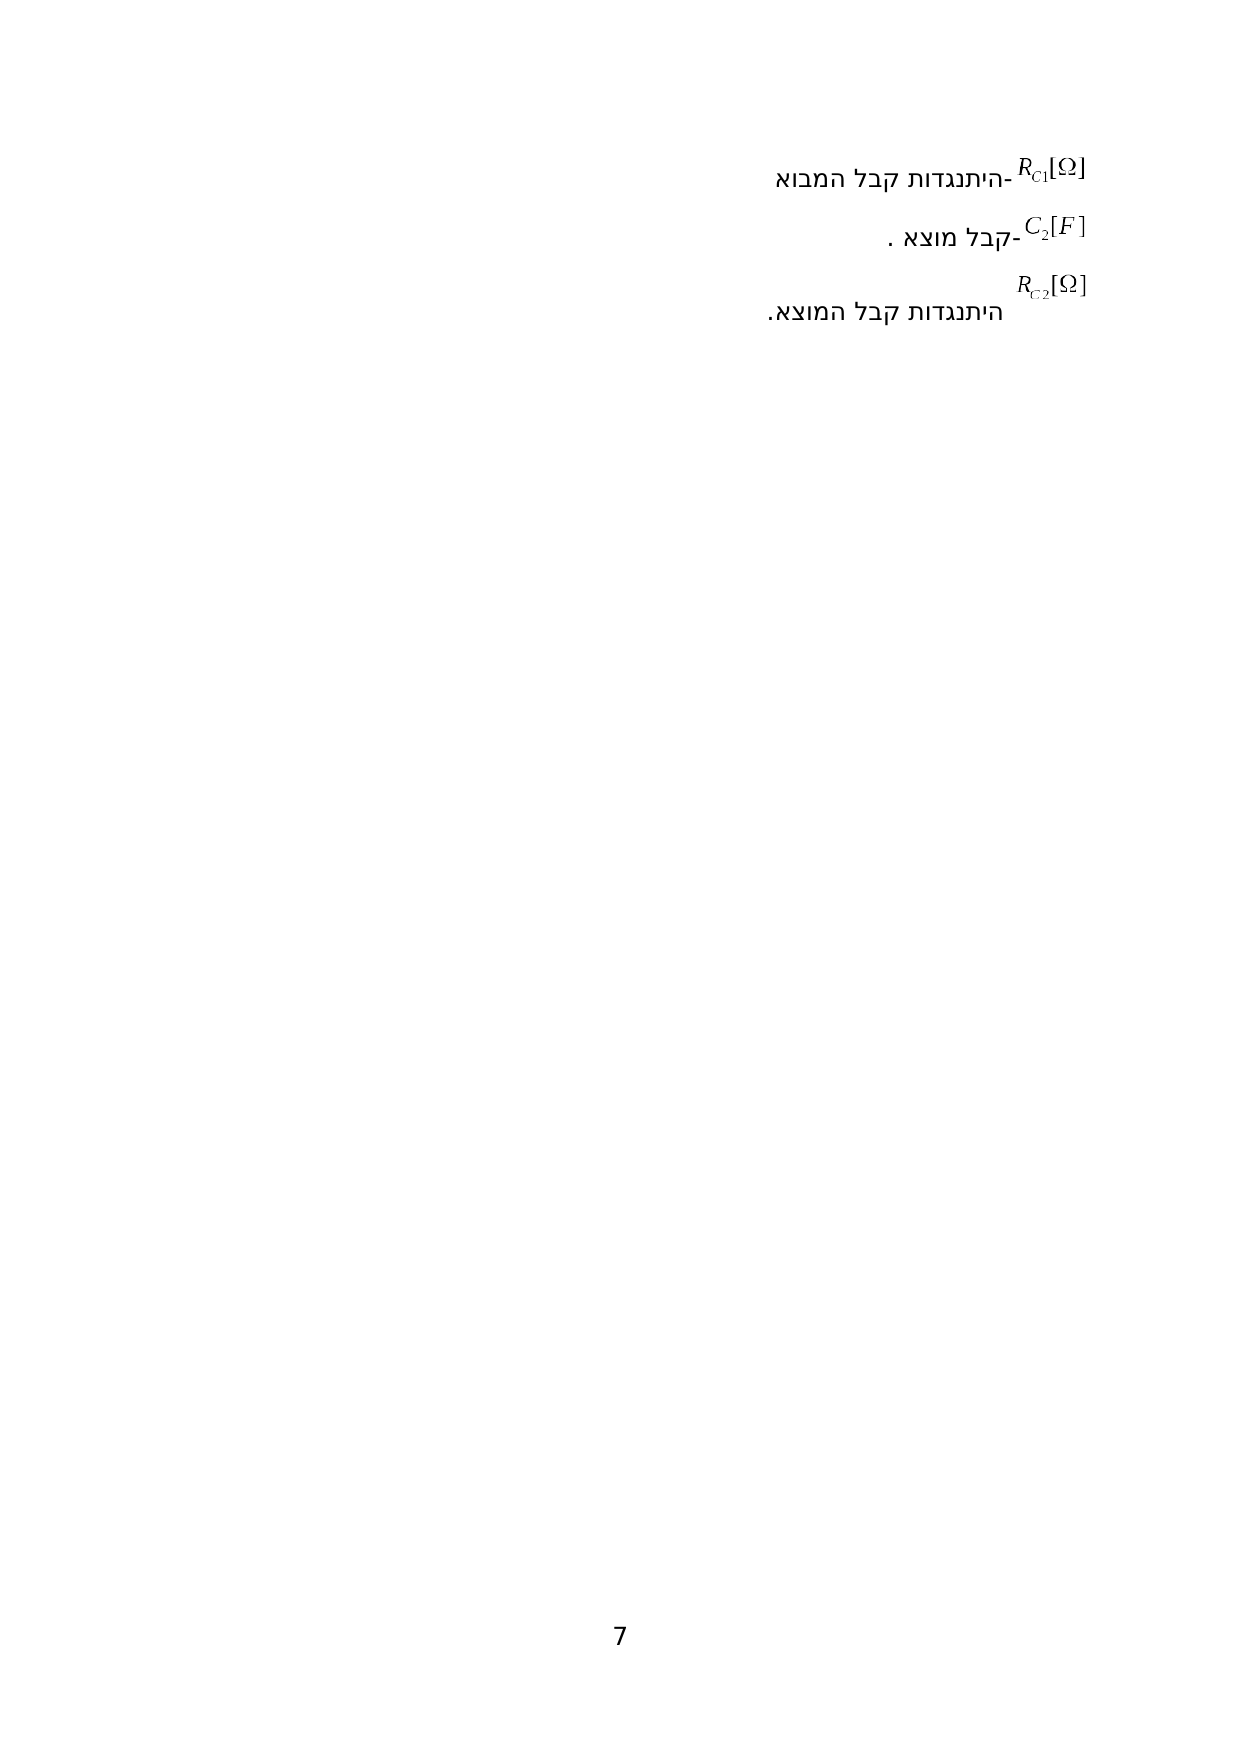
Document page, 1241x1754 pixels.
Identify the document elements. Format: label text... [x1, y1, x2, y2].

text היתנגדות קבל המוצא. [150, 266, 1090, 327]
text -קבל מוצא . [731, 208, 1088, 252]
text -היתנגדות קבל המבוא [731, 150, 1088, 194]
